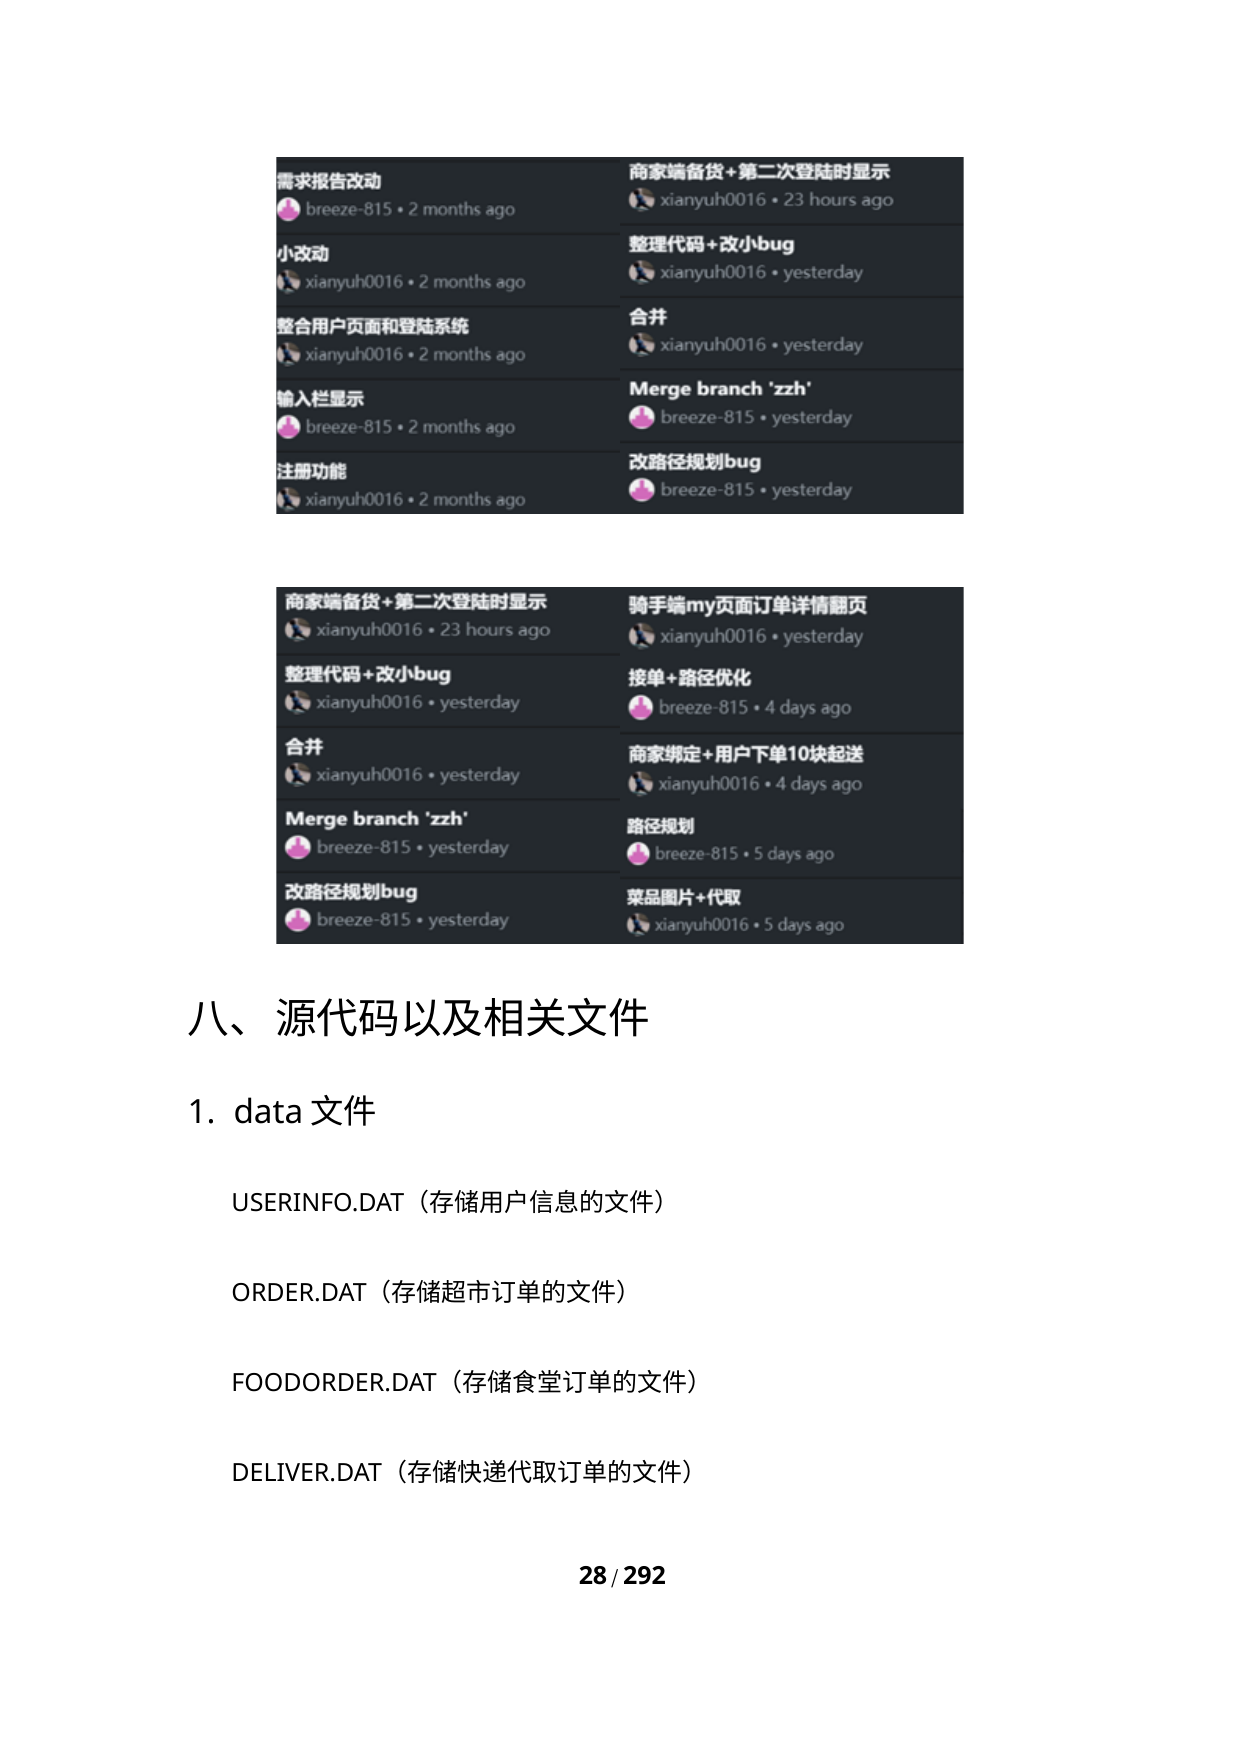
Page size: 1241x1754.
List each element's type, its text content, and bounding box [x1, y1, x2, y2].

text 源代码以及相关文件 [187, 982, 1053, 1050]
text USERINFO.DAT（存储用户信息的文件） [187, 1167, 1053, 1235]
text FOODORDER.DAT（存储食堂订单的文件） [231, 1347, 1053, 1415]
text ORDER.DAT（存储超市订单的文件） [231, 1257, 1053, 1325]
text DELIVER.DAT（存储快递代取订单的文件） [231, 1437, 1053, 1505]
picture [276, 587, 964, 944]
picture [276, 157, 964, 514]
list data文件 [187, 1075, 1053, 1143]
